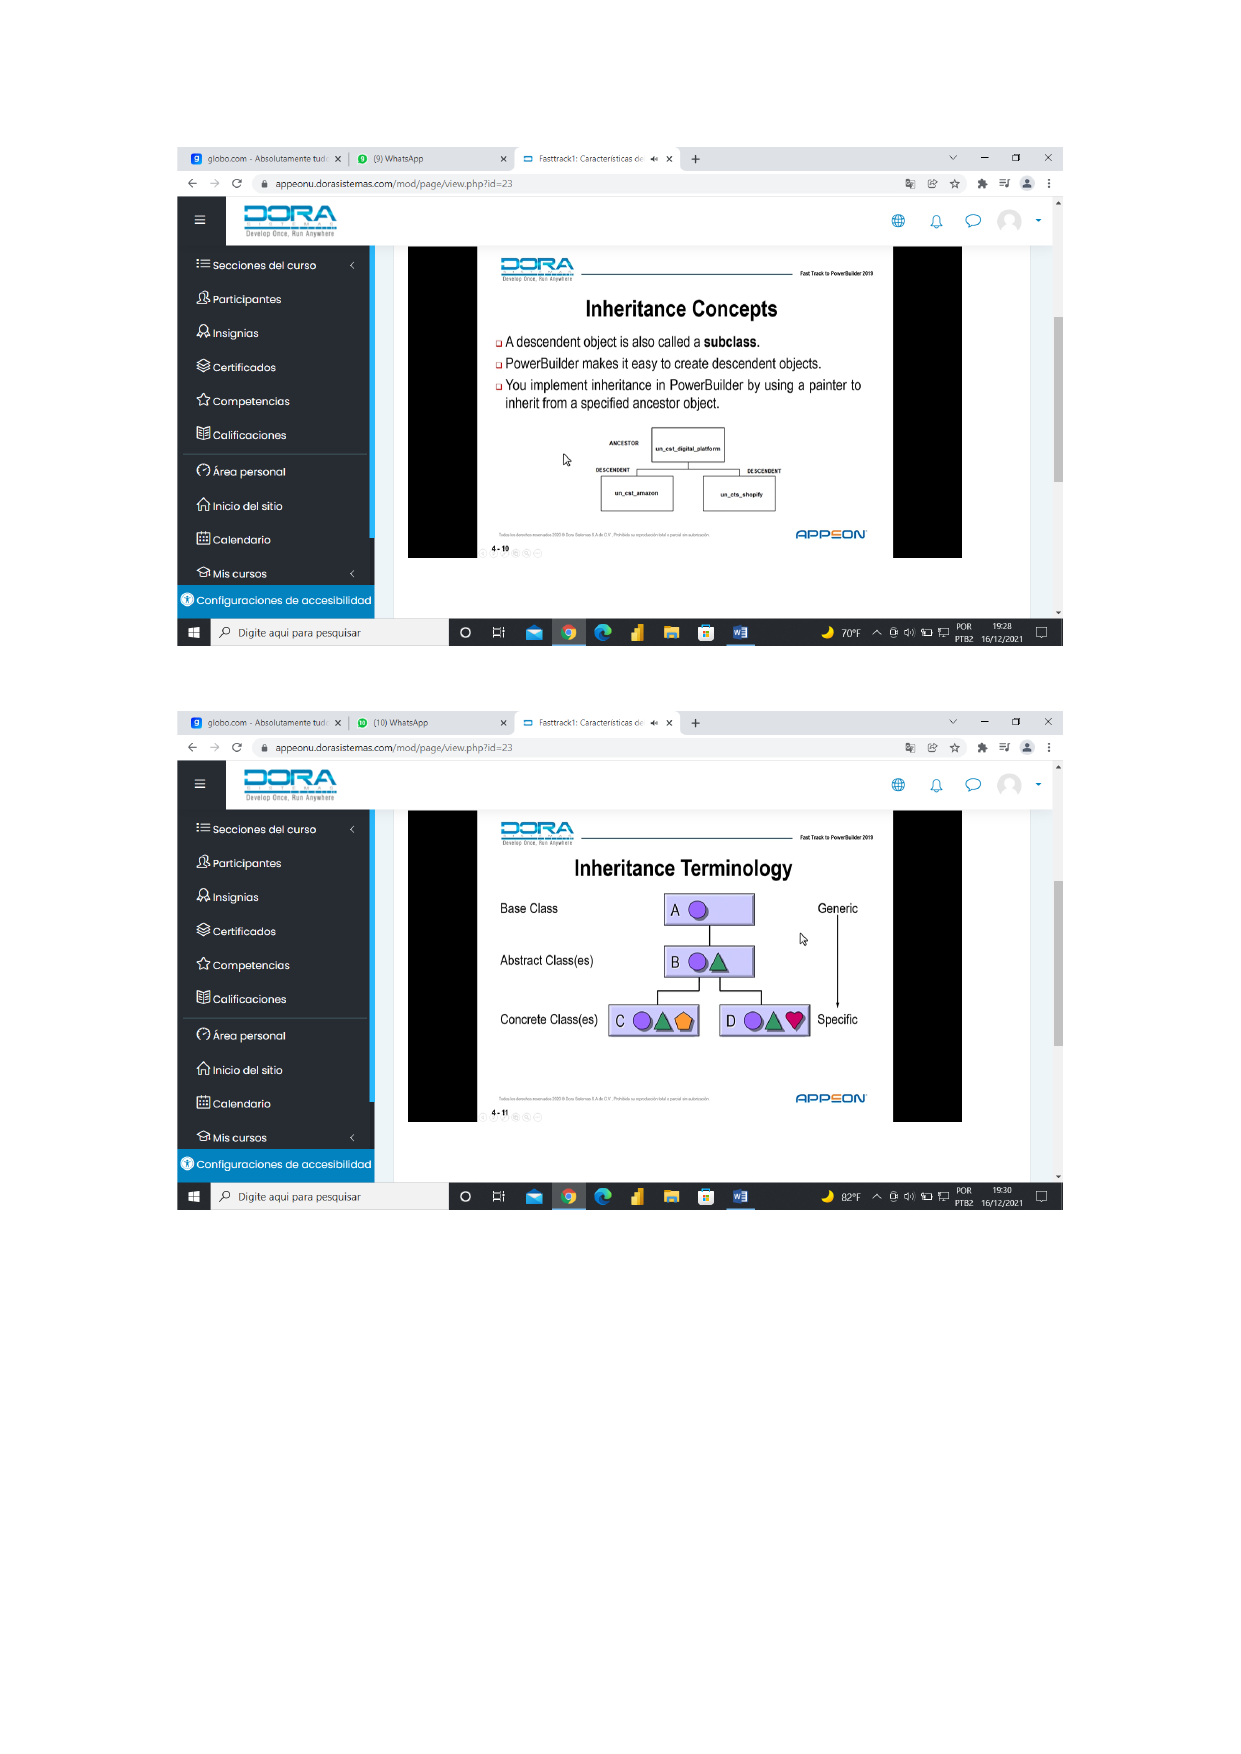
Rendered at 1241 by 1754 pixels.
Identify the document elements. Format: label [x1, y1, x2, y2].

picture [181, 593, 194, 606]
picture [217, 1162, 225, 1167]
picture [217, 598, 225, 603]
picture [177, 711, 1063, 1210]
picture [181, 1157, 194, 1170]
picture [177, 147, 1063, 646]
